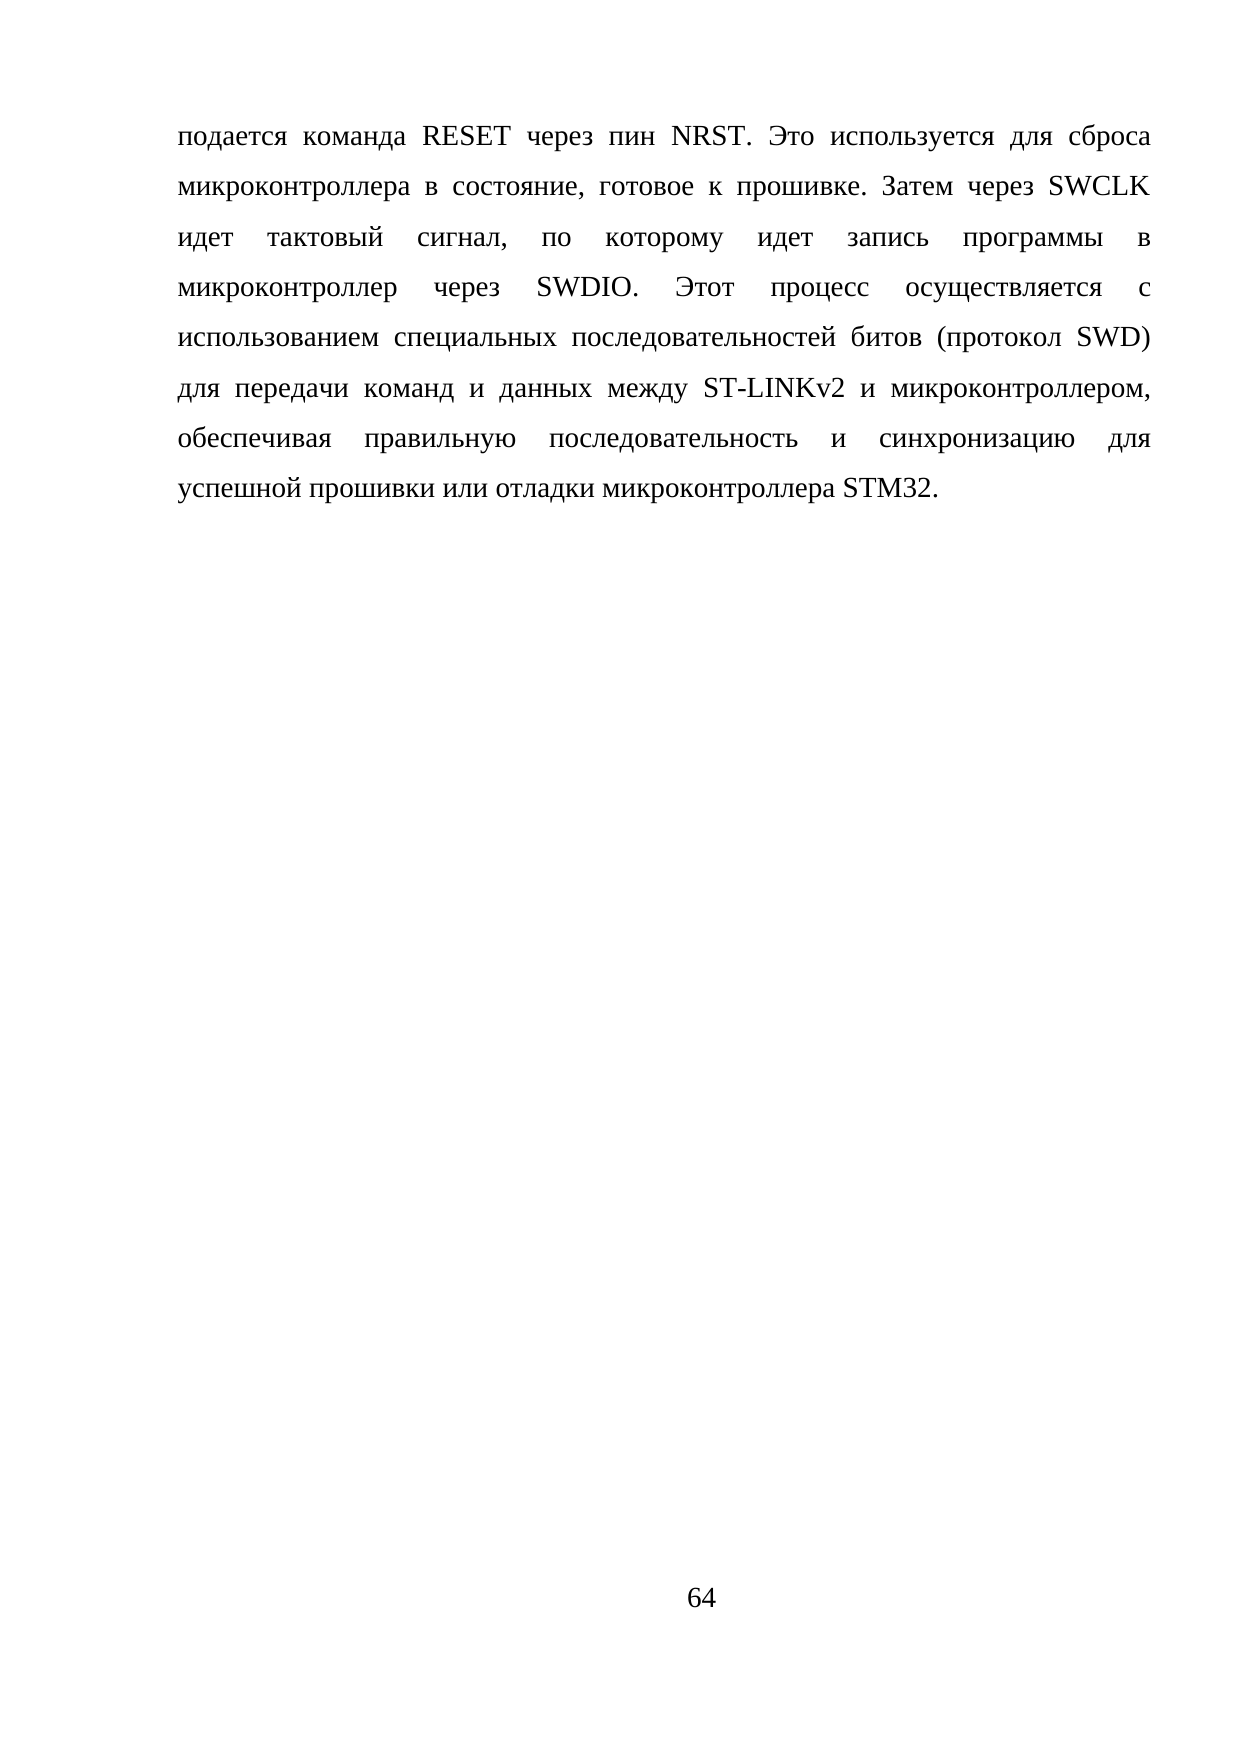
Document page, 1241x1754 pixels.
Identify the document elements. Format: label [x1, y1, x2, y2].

text [177, 118, 1152, 504]
